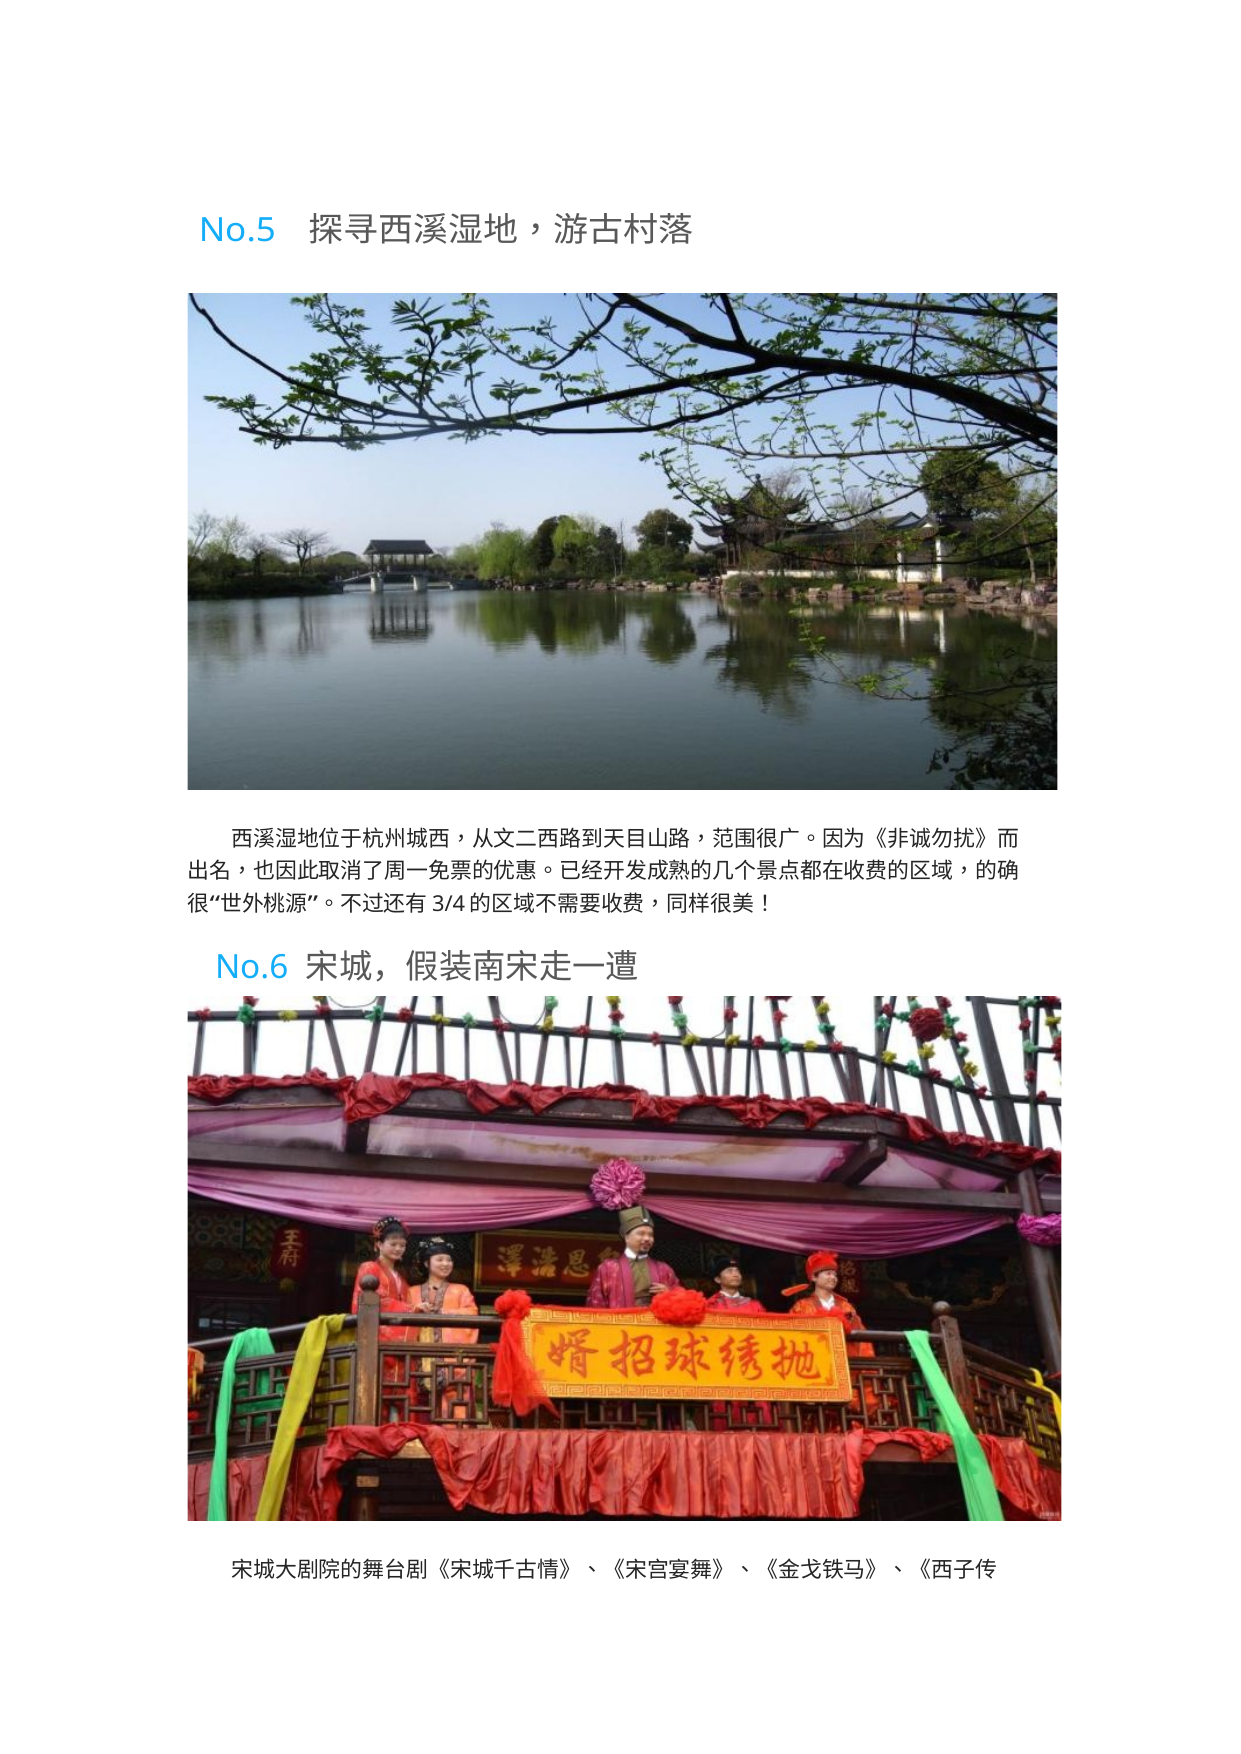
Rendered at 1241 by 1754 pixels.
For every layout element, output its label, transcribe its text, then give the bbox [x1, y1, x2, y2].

text 西溪湿地位于杭州城西，从文二西路到天目山路，范围很广。因为《非诚勿扰》而出名，也因此取消了周一免票的优惠。已经开发成熟的几个景点都在收费的区域，的确很“世外桃源”。不过还有3/4的区域不需要收费，同样很美！ [187, 821, 1034, 919]
picture [187, 293, 1058, 790]
subtitle No.6 宋城，假装南宋走一遭 [215, 932, 1053, 996]
picture [187, 996, 1062, 1521]
text No.5 探寻西溪湿地，游古村落 [198, 196, 1053, 261]
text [187, 1553, 1031, 1585]
